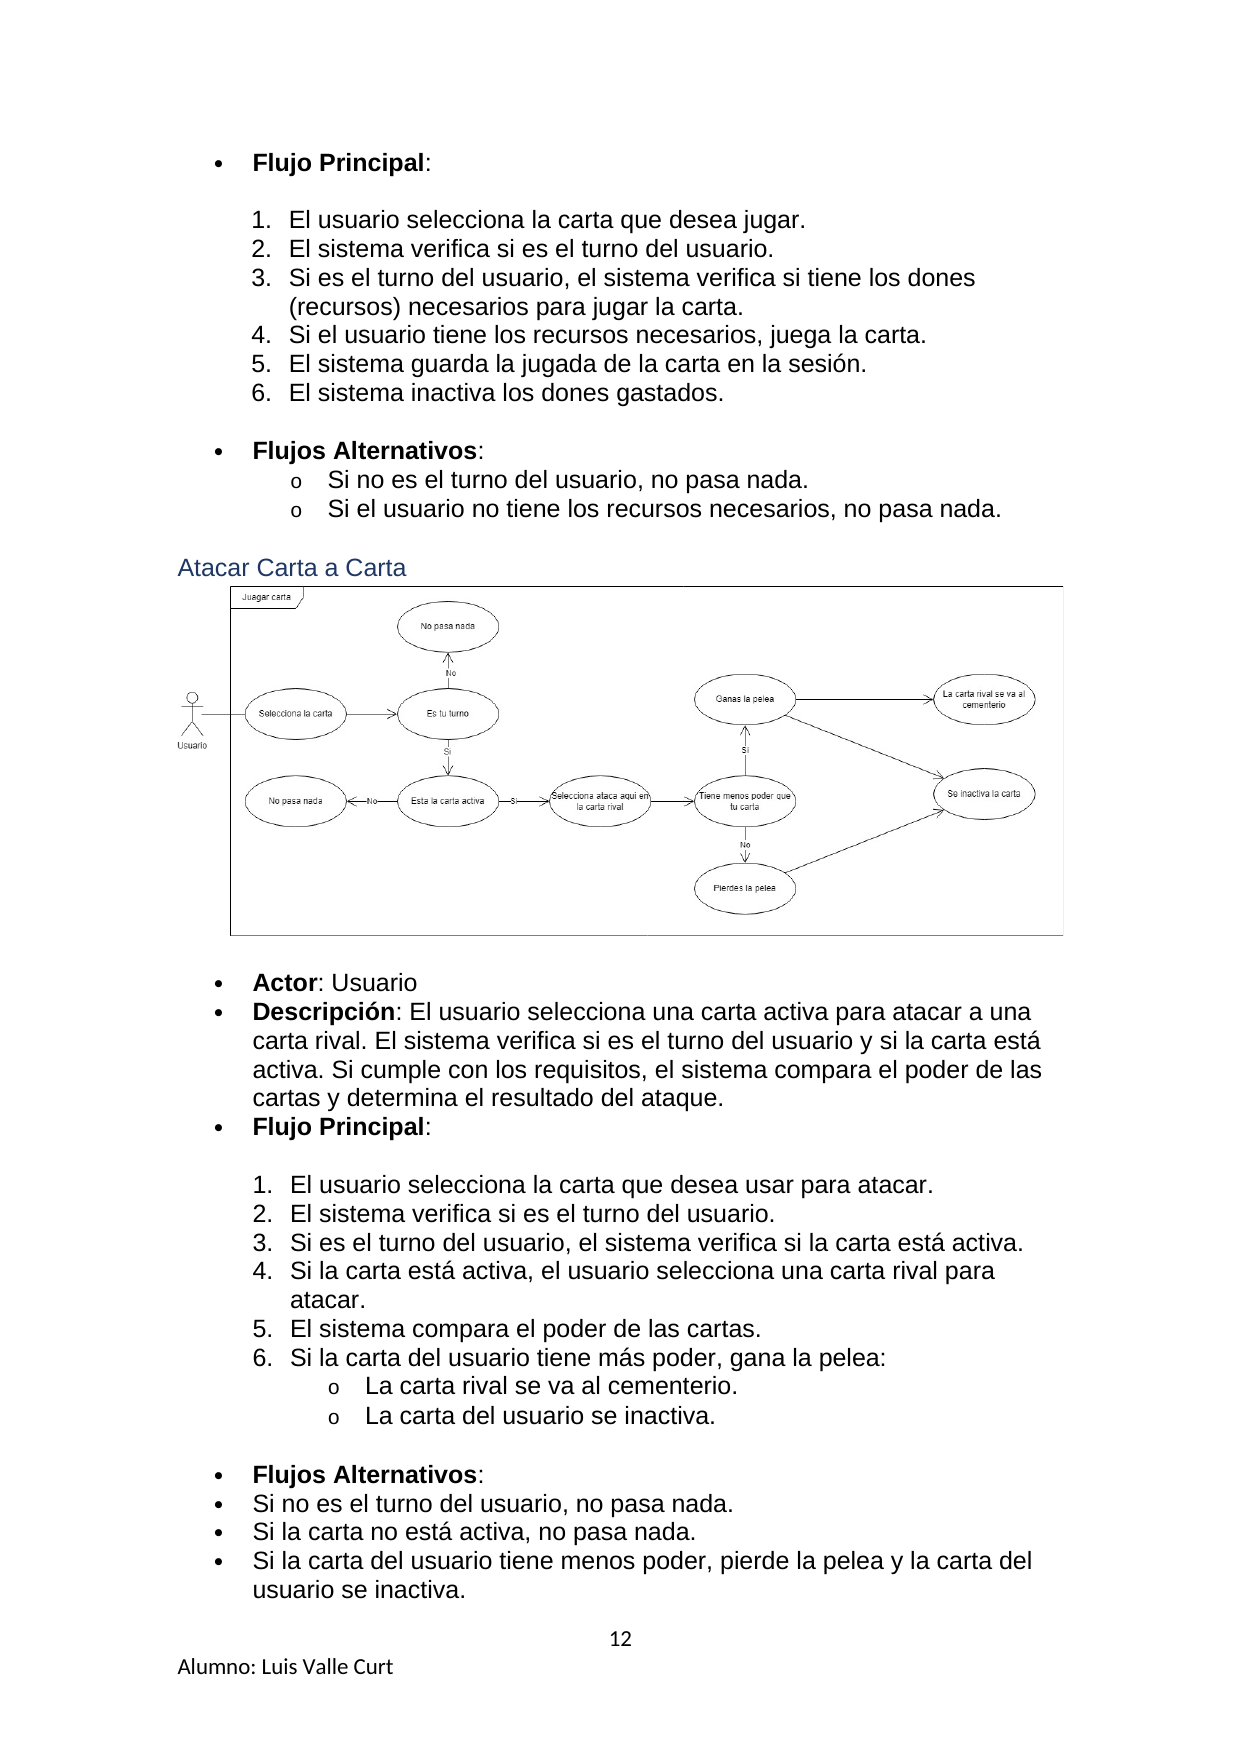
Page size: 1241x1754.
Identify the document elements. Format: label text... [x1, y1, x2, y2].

list El usuario selecciona la carta que desea usar para atacar. [252, 1170, 1063, 1199]
list El usuario selecciona la carta que desea jugar. [251, 206, 1063, 234]
list Si la carta está activa, el usuario selecciona una carta rival para atacar. [252, 1256, 1063, 1314]
list El sistema guarda la jugada de la carta en la sesión. [251, 349, 1063, 378]
list El sistema verifica si es el turno del usuario. [252, 1199, 1063, 1228]
list El sistema compara el poder de las cartas. [252, 1314, 1063, 1343]
list Flujo Principal: [215, 1112, 1063, 1141]
list Si la carta del usuario tiene más poder, gana la pelea: [252, 1343, 1063, 1371]
list Si la carta del usuario tiene menos poder, pierde la pelea y la carta del usuario se inactiva. [215, 1546, 1063, 1604]
list Flujos Alternativos: [215, 1460, 1063, 1489]
list Si el usuario tiene los recursos necesarios, juega la carta. [251, 321, 1063, 349]
list Si es el turno del usuario, el sistema verifica si tiene los dones (recursos) necesarios para jugar la carta. [251, 263, 1063, 321]
list Si es el turno del usuario, el sistema verifica si la carta está activa. [252, 1228, 1063, 1256]
list Si el usuario no tiene los recursos necesarios, no pasa nada. [290, 494, 1063, 524]
list La carta del usuario se inactiva. [327, 1401, 1063, 1431]
list La carta rival se va al cementerio. [327, 1371, 1063, 1401]
picture [177, 586, 1064, 936]
list Si no es el turno del usuario, no pasa nada. [215, 1489, 1063, 1517]
list Si no es el turno del usuario, no pasa nada. [290, 465, 1063, 494]
list Flujo Principal: [215, 148, 1063, 176]
list El sistema verifica si es el turno del usuario. [251, 234, 1063, 263]
list Actor: Usuario [215, 968, 1063, 997]
list Si la carta no está activa, no pasa nada. [215, 1517, 1063, 1546]
list Descripción: El usuario selecciona una carta activa para atacar a una carta rival. El sistema verifica si es el turno del usuario y si la carta está activa. Si cumple con los requisitos, el sistema compara el poder de las cartas y determina el resultado del ataque. [215, 997, 1063, 1112]
subtitle Atacar Carta a Carta [177, 553, 1063, 582]
list El sistema inactiva los dones gastados. [251, 378, 1063, 407]
list Flujos Alternativos: [215, 436, 1063, 465]
